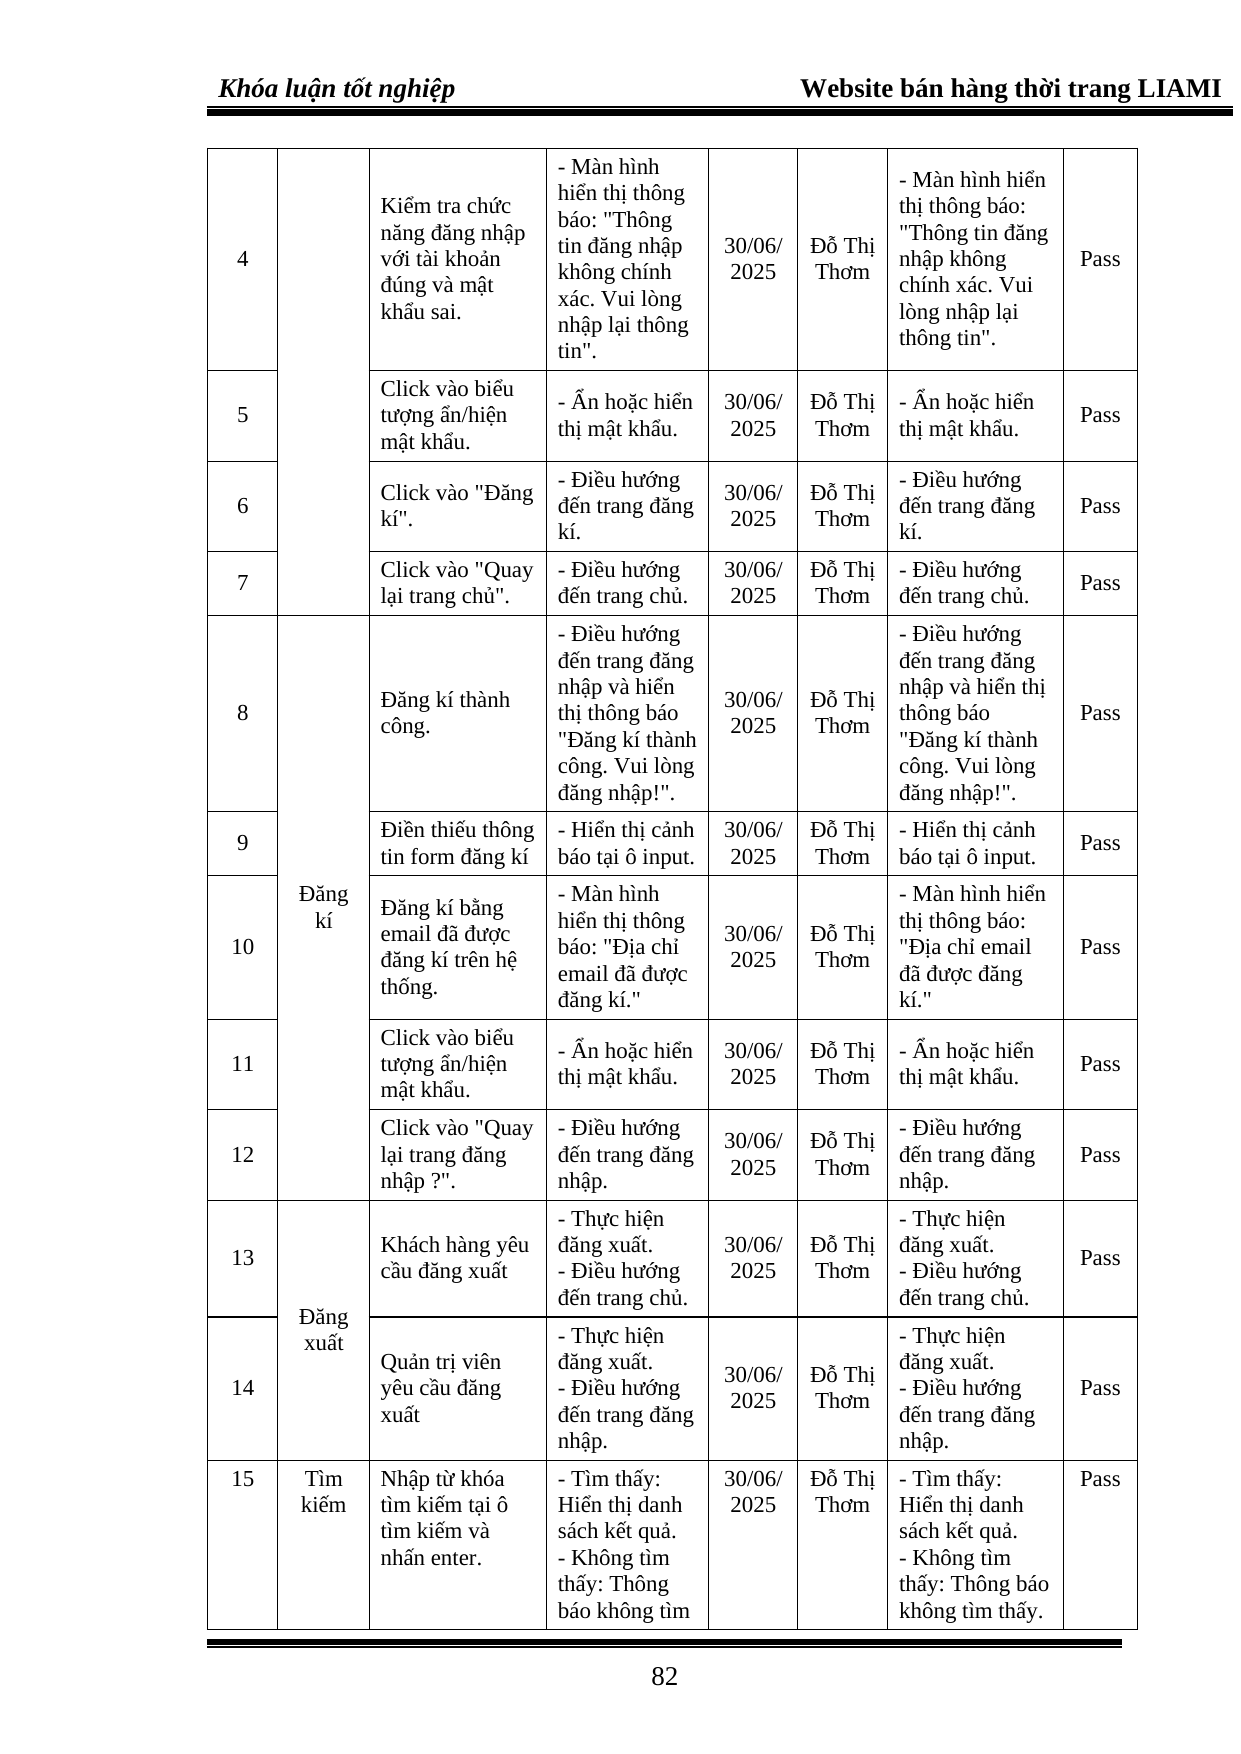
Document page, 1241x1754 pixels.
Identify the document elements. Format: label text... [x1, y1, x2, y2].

table_cell - Ẩn hoặc hiển thị mật khẩu. [547, 1020, 708, 1109]
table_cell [547, 149, 708, 370]
table_cell 30/06/2025 [709, 371, 797, 461]
table_cell Đỗ Thị Thơm [798, 812, 887, 875]
table_cell - Màn hình hiển thị thông báo: "Địa chỉ email đã được đăng kí." [547, 876, 708, 1018]
table_cell - Điều hướng đến trang đăng nhập. [888, 1110, 1063, 1199]
table_cell Đỗ Thị Thơm [798, 149, 887, 370]
table_cell - Thực hiện đăng xuất. - Điều hướng đến trang đăng nhập. [547, 1318, 708, 1460]
table_cell 30/06/2025 [709, 149, 797, 370]
table_cell Điền thiếu thông tin form đăng kí [370, 812, 546, 875]
table_cell Pass [1064, 876, 1137, 1018]
table_cell 30/06/2025 [709, 876, 797, 1018]
table_cell 15 [208, 1461, 277, 1629]
table_cell Đăng kí [278, 616, 369, 1199]
table_cell Click vào "Quay lại trang đăng nhập ?". [370, 1110, 546, 1199]
table_cell 13 [208, 1201, 277, 1316]
table_cell - Điều hướng đến trang chủ. [547, 552, 708, 615]
table_cell Click vào "Đăng kí". [370, 462, 546, 551]
table_cell Đỗ Thị Thơm [798, 876, 887, 1018]
table_cell 30/06/2025 [709, 812, 797, 875]
table_cell Đỗ Thị Thơm [798, 1461, 887, 1629]
table_cell Pass [1064, 149, 1137, 370]
table_cell Đăng xuất [278, 1201, 369, 1460]
table_cell 7 [208, 552, 277, 615]
table_cell Pass [1064, 616, 1137, 811]
table_cell Click vào biểu tượng ẩn/hiện mật khẩu. [370, 371, 546, 461]
table_cell - Điều hướng đến trang đăng kí. [888, 462, 1063, 551]
table_cell 30/06/2025 [709, 552, 797, 615]
table_cell Pass [1064, 462, 1137, 551]
table_cell Pass [1064, 1020, 1137, 1109]
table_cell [888, 149, 1063, 370]
table_cell - Điều hướng đến trang đăng kí. [547, 462, 708, 551]
table_cell 9 [208, 812, 277, 875]
table_cell Click vào "Quay lại trang chủ". [370, 552, 546, 615]
table_cell Đỗ Thị Thơm [798, 371, 887, 461]
table_cell 30/06/2025 [709, 462, 797, 551]
table_cell 6 [208, 462, 277, 551]
table_cell - Màn hình hiển thị thông báo: "Địa chỉ email đã được đăng kí." [888, 876, 1063, 1018]
table_cell Pass [1064, 1461, 1137, 1629]
table_cell 11 [208, 1020, 277, 1109]
table_cell - Thực hiện đăng xuất. - Điều hướng đến trang đăng nhập. [888, 1318, 1063, 1460]
table_cell Đỗ Thị Thơm [798, 462, 887, 551]
table_cell Pass [1064, 1201, 1137, 1316]
table_cell - Hiển thị cảnh báo tại ô input. [888, 812, 1063, 875]
table_cell 30/06/2025 [709, 616, 797, 811]
table_cell Tìm kiếm [278, 1461, 369, 1629]
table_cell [888, 1461, 1063, 1629]
table_cell - Thực hiện đăng xuất. - Điều hướng đến trang chủ. [547, 1201, 708, 1316]
table_cell 30/06/2025 [709, 1318, 797, 1460]
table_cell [370, 1461, 546, 1629]
table_cell Đỗ Thị Thơm [798, 1110, 887, 1199]
table_cell - Ẩn hoặc hiển thị mật khẩu. [888, 1020, 1063, 1109]
table_cell - Điều hướng đến trang đăng nhập và hiển thị thông báo "Đăng kí thành công. Vui lòng đăng nhập!". [547, 616, 708, 811]
table_cell Pass [1064, 812, 1137, 875]
table_cell 5 [208, 371, 277, 461]
table_cell Đỗ Thị Thơm [798, 1201, 887, 1316]
table_cell Đỗ Thị Thơm [798, 552, 887, 615]
table_cell 12 [208, 1110, 277, 1199]
table_cell - Điều hướng đến trang đăng nhập. [547, 1110, 708, 1199]
table_cell - Điều hướng đến trang chủ. [888, 552, 1063, 615]
table_cell Pass [1064, 1318, 1137, 1460]
table_cell 30/06/2025 [709, 1461, 797, 1629]
table_cell Đỗ Thị Thơm [798, 616, 887, 811]
table_cell Quản trị viên yêu cầu đăng xuất [370, 1318, 546, 1460]
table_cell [547, 1461, 708, 1629]
table_cell Đăng kí bằng email đã được đăng kí trên hệ thống. [370, 876, 546, 1018]
table_cell 8 [208, 616, 277, 811]
table_cell Đăng kí thành công. [370, 616, 546, 811]
table_cell - Hiển thị cảnh báo tại ô input. [547, 812, 708, 875]
table_cell Pass [1064, 552, 1137, 615]
table_cell 30/06/2025 [709, 1020, 797, 1109]
table_cell 14 [208, 1318, 277, 1460]
table_cell Đỗ Thị Thơm [798, 1020, 887, 1109]
table_cell Kiểm tra chức năng đăng nhập với tài khoản đúng và mật khẩu sai. [370, 149, 546, 370]
table_cell Pass [1064, 1110, 1137, 1199]
table_cell - Thực hiện đăng xuất. - Điều hướng đến trang chủ. [888, 1201, 1063, 1316]
table_cell - Ẩn hoặc hiển thị mật khẩu. [888, 371, 1063, 461]
table_cell 30/06/2025 [709, 1201, 797, 1316]
table_cell 10 [208, 876, 277, 1018]
table_cell - Ẩn hoặc hiển thị mật khẩu. [547, 371, 708, 461]
table_cell Click vào biểu tượng ẩn/hiện mật khẩu. [370, 1020, 546, 1109]
table_cell - Điều hướng đến trang đăng nhập và hiển thị thông báo "Đăng kí thành công. Vui lòng đăng nhập!". [888, 616, 1063, 811]
table_cell Pass [1064, 371, 1137, 461]
table_cell 4 [208, 149, 277, 370]
table_cell 30/06/2025 [709, 1110, 797, 1199]
table_cell Khách hàng yêu cầu đăng xuất [370, 1201, 546, 1316]
table_cell Đỗ Thị Thơm [798, 1318, 887, 1460]
